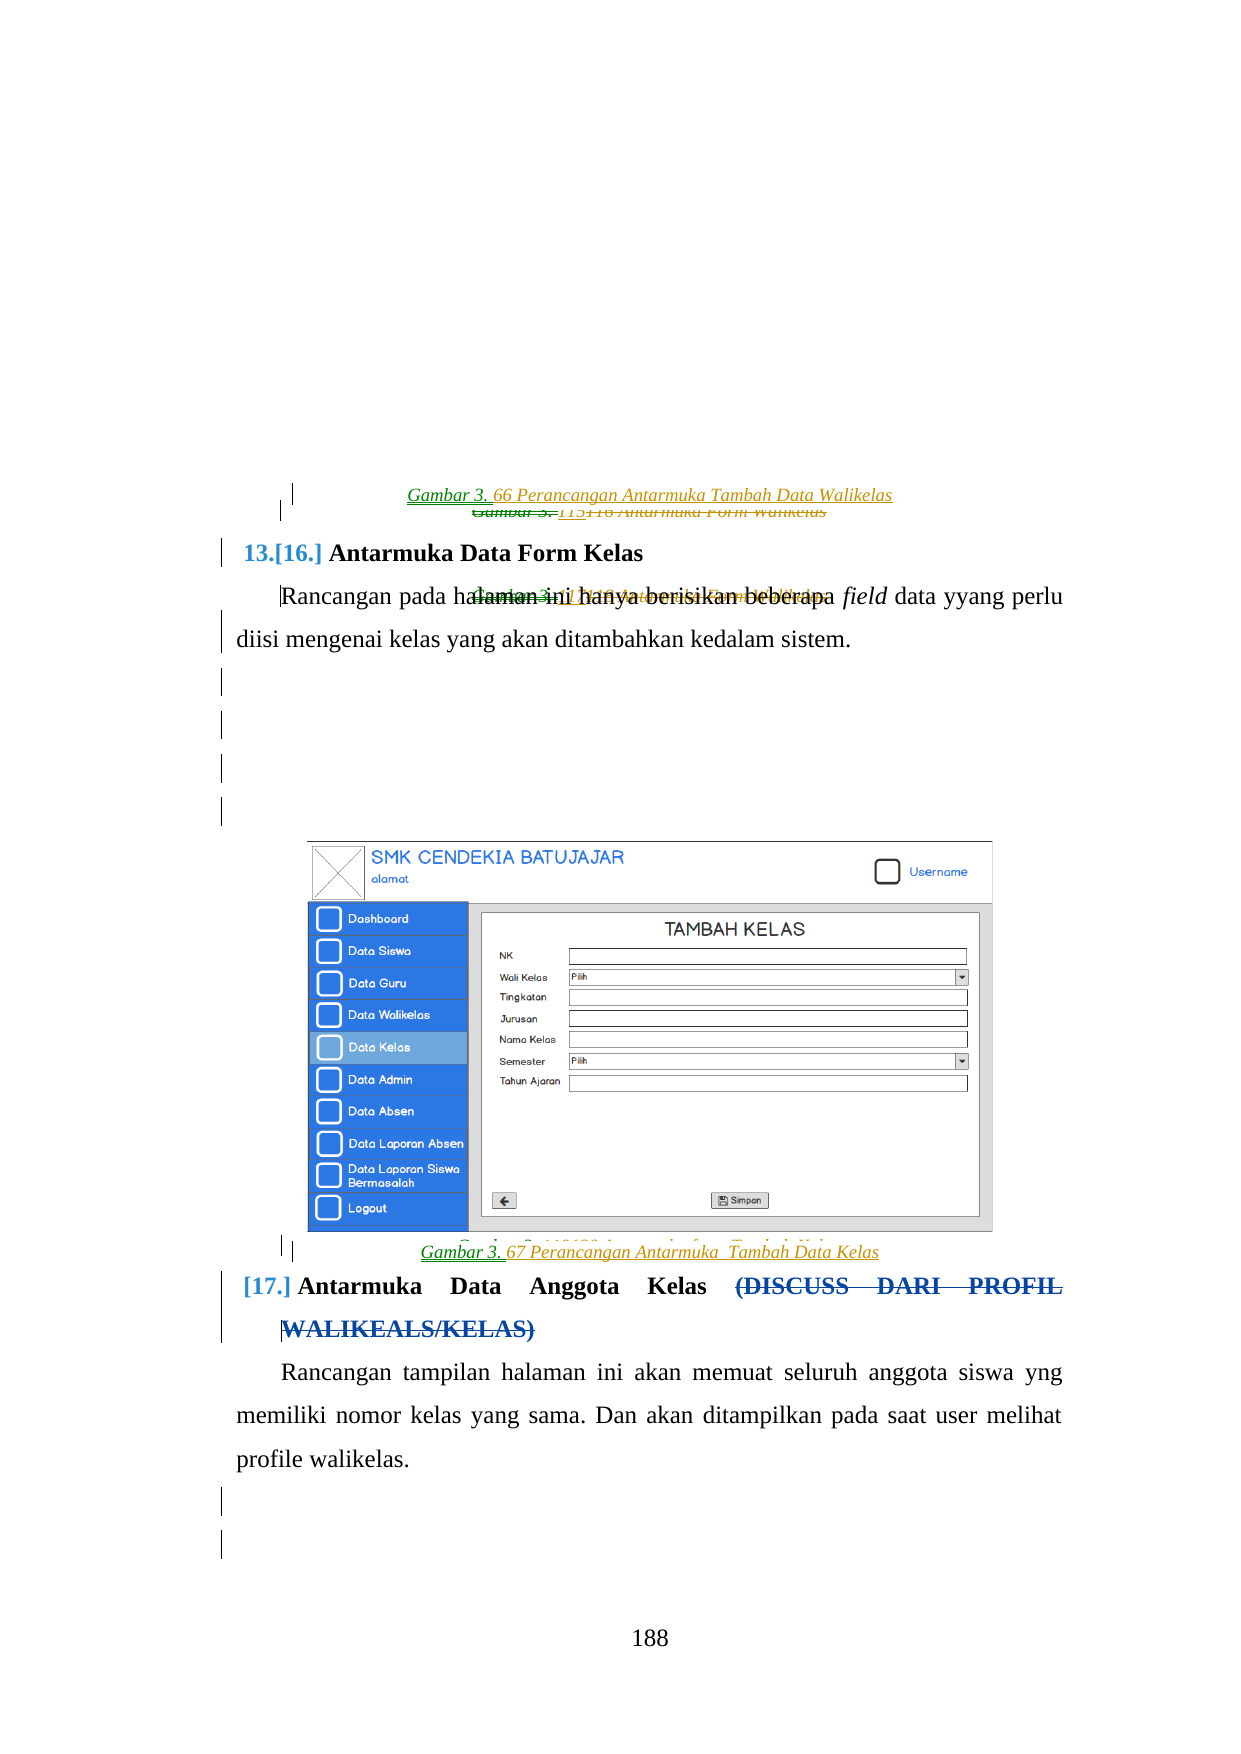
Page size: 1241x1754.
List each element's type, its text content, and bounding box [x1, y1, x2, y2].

picture [307, 841, 993, 1232]
list Antarmuka Data Anggota Kelas [243, 1271, 1063, 1343]
text Rancangan pada halaman ini hanya berisikan beberapa field data yyang perlu diisi mengenai kelas yang akan ditambahkan kedalam sistem. [236, 581, 1063, 653]
list Rancangan tampilan halaman ini akan memuat seluruh anggota siswa yng memiliki nomor kelas yang sama. Dan akan ditampilkan pada saat user melihat profile walikelas. [236, 1357, 1063, 1472]
list Antarmuka Data Form Kelas [243, 538, 1063, 567]
